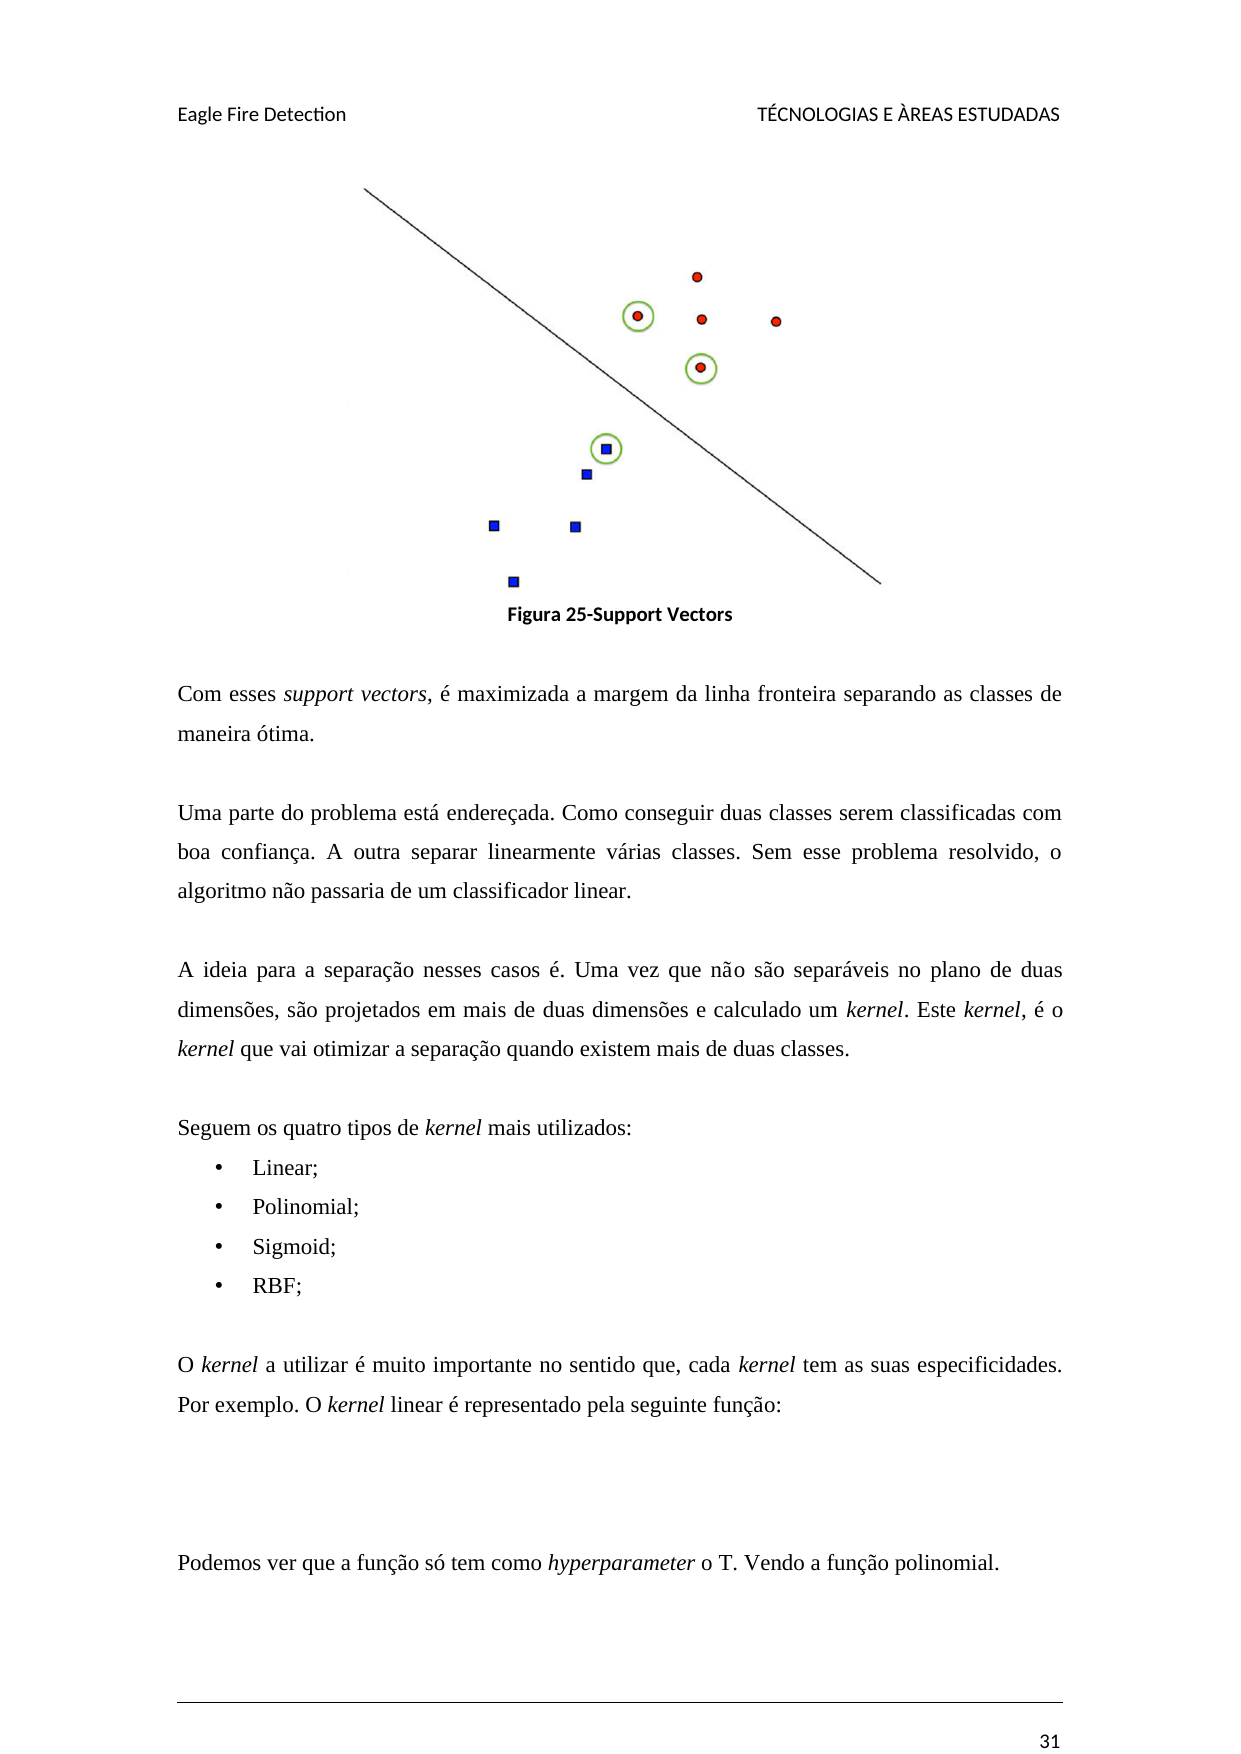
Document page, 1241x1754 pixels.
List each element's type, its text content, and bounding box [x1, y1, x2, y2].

text Seguem os quatro tipos de kernel mais utilizados: [177, 1114, 1063, 1141]
list Linear; [215, 1154, 1063, 1180]
text O kernel a utilizar é muito importante no sentido que, cada kernel tem as suas especificidades. Por exemplo. O kernel linear é representado pela seguinte função: [177, 1351, 1063, 1417]
text Uma parte do problema está endereçada. Como conseguir duas classes serem classificadas com boa confiança. A outra separar linearmente várias classes. Sem esse problema resolvido, o algoritmo não passaria de um classificador linear. [177, 798, 1063, 904]
text Com esses support vectors, é maximizada a margem da linha fronteira separando as classes de maneira ótima. [177, 680, 1063, 746]
text A ideia para a separação nesses casos é. Uma vez que não são separáveis no plano de duas dimensões, são projetados em mais de duas dimensões e calculado um kernel. Este kernel, é o kernel que vai otimizar a separação quando existem mais de duas classes. [177, 956, 1063, 1062]
list Polinomial; [215, 1193, 1063, 1220]
text Podemos ver que a função só tem como hyperparameter o T. Vendo a função polinomial. [177, 1549, 1063, 1575]
list RBF; [215, 1272, 1063, 1299]
list Sigmoid; [215, 1233, 1063, 1259]
text Figura 25-Support Vectors [177, 601, 1063, 626]
picture [346, 177, 894, 601]
